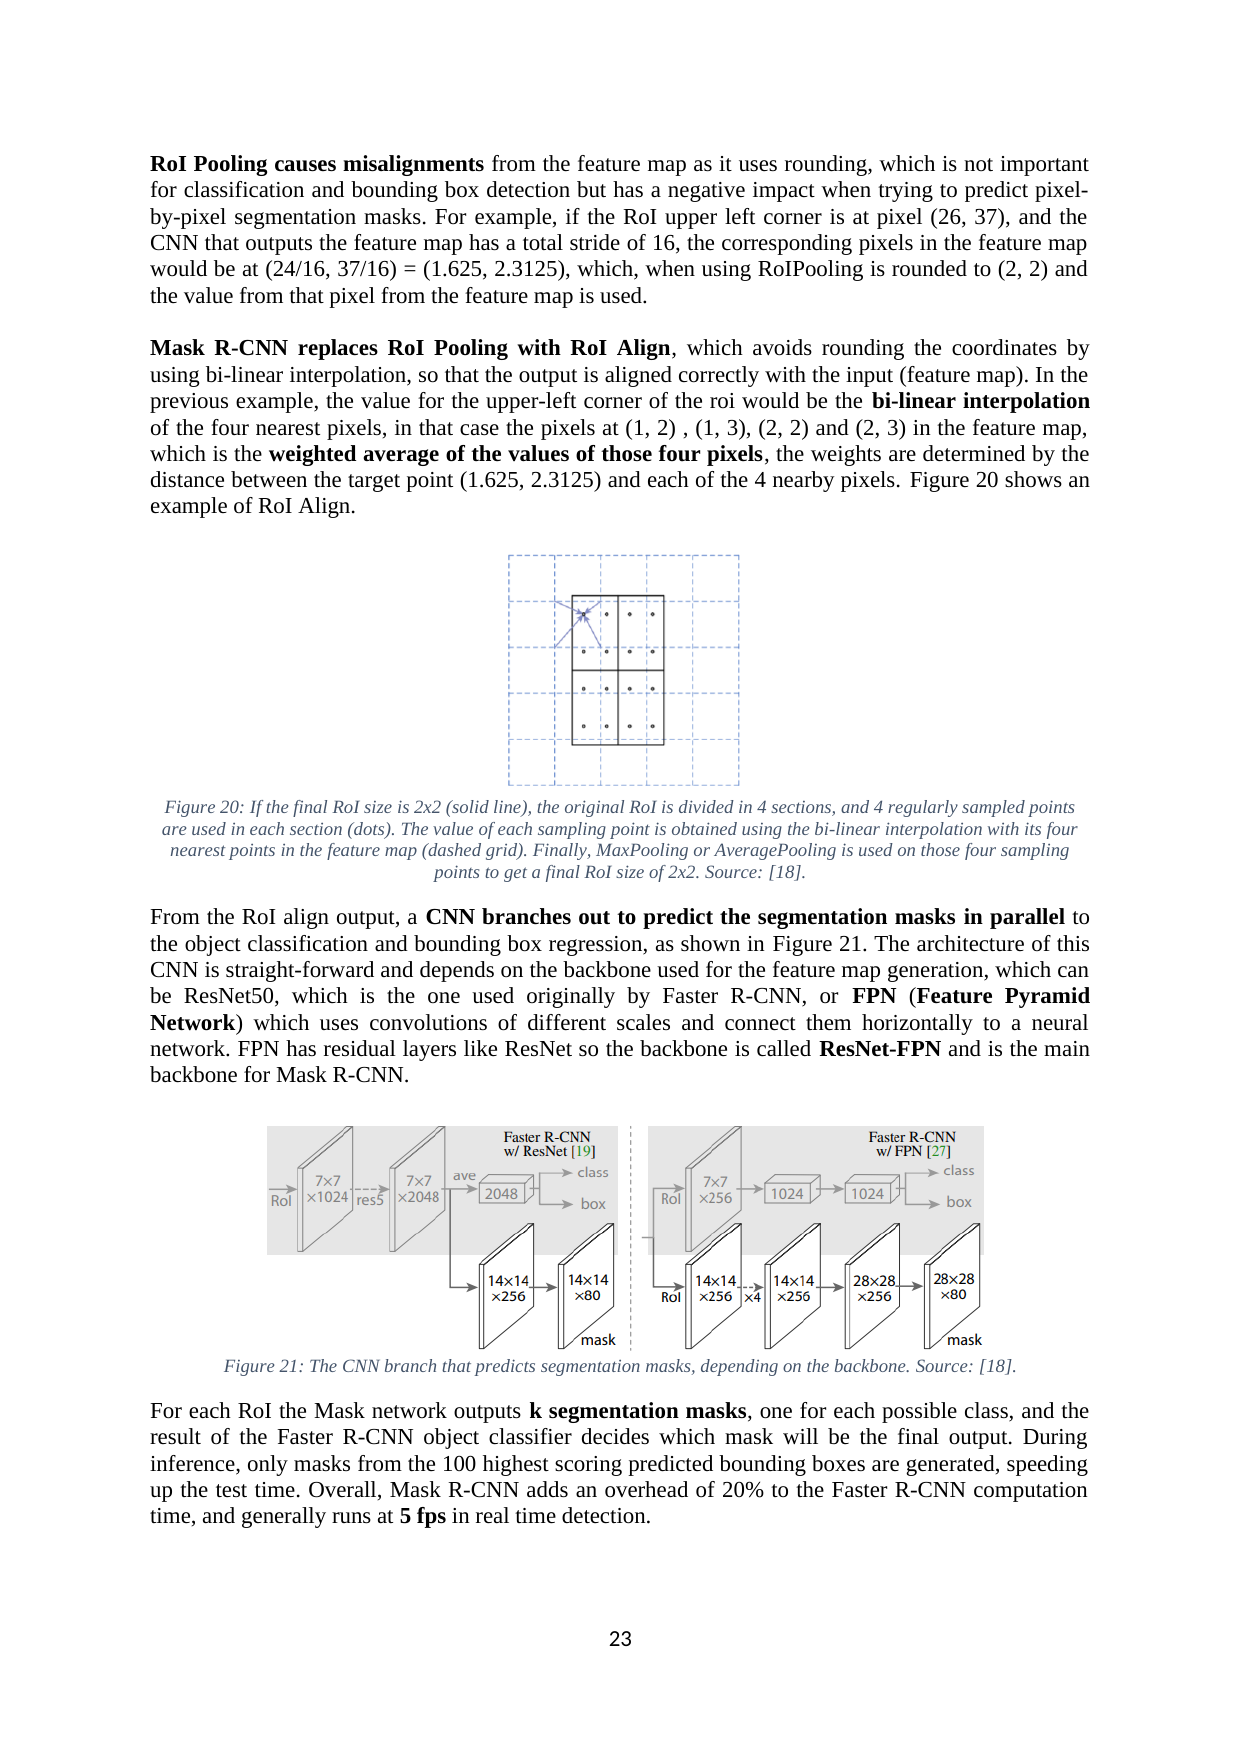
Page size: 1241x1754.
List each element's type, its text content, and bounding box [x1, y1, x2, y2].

text From the RoI align output, a CNN branches out to predict the segmentation masks in parallel to the object classification and bounding box regression, as shown in Figure 21. The architecture of this CNN is straight-forward and depends on the backbone used for the feature map generation, which can be ResNet50, which is the one used originally by Faster R-CNN, or FPN (Feature Pyramid Network) which uses convolutions of different scales and connect them horizontally to a neural network. FPN has residual layers like ResNet so the backbone is called ResNet-FPN and is the main backbone for Mask R-CNN. [150, 903, 1090, 1088]
text Figure 21: The CNN branch that predicts segmentation masks, depending on the backbone. Source: [18]. [150, 1354, 1090, 1376]
text For each RoI the Mask network outputs k segmentation masks, one for each possible class, and the result of the Faster R-CNN object classifier decides which mask will be the final output. During inference, only masks from the 100 highest scoring predicted bounding boxes are generated, speeding up the test time. Overall, Mask R-CNN adds an overhead of 20% to the Faster R-CNN computation time, and generally runs at 5 fps in real time detection. [150, 1397, 1090, 1529]
picture [496, 545, 744, 797]
picture [252, 1114, 988, 1355]
text RoI Pooling causes misalignments from the feature map as it uses rounding, which is not important for classification and bounding box detection but has a negative impact when trying to predict pixel-by-pixel segmentation masks. For example, if the RoI upper left corner is at pixel (26, 37), and the CNN that outputs the feature map has a total stride of 16, the corresponding pixels in the feature map would be at (24/16, 37/16) = (1.625, 2.3125), which, when using RoIPooling is rounded to (2, 2) and the value from that pixel from the feature map is used. [150, 150, 1090, 308]
text Figure 20: If the final RoI size is 2x2 (solid line), the original RoI is divided in 4 sections, and 4 regularly sampled points are used in each section (dots). The value of each sampling point is obtained using the bi-linear interpolation with its four nearest points in the feature map (dashed grid). Finally, MaxPooling or AveragePooling is used on those four sampling points to get a final RoI size of 2x2. Source: [18]. [150, 796, 1090, 882]
text Mask R-CNN replaces RoI Pooling with RoI Align, which avoids rounding the coordinates by using bi-linear interpolation, so that the output is aligned correctly with the input (feature map). In the previous example, the value for the upper-left corner of the roi would be the bi-linear interpolation of the four nearest pixels, in that case the pixels at (1, 2) , (1, 3), (2, 2) and (2, 3) in the feature map, which is the weighted average of the values of those four pixels, the weights are determined by the distance between the target point (1.625, 2.3125) and each of the 4 nearby pixels. Figure 20 shows an example of RoI Align. [150, 334, 1090, 519]
